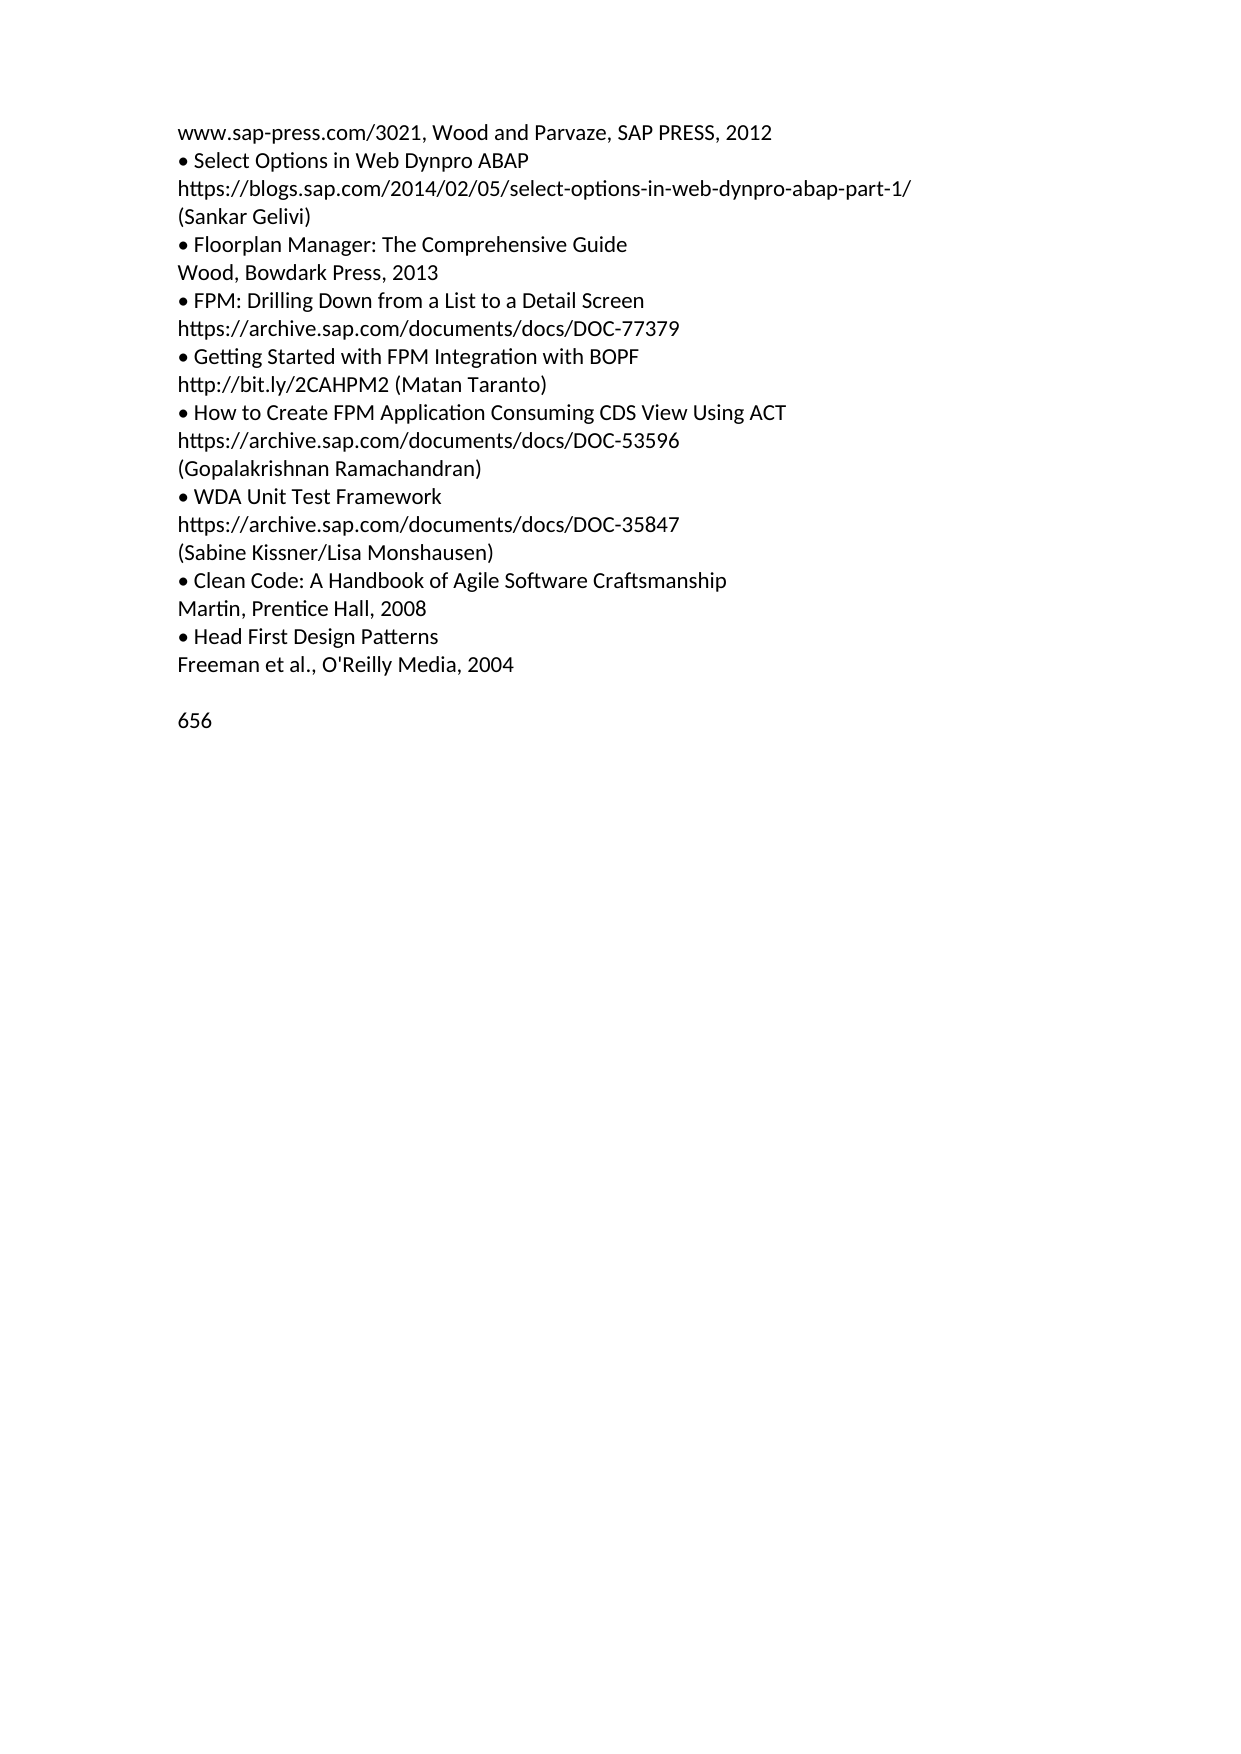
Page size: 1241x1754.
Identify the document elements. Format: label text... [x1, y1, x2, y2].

text www.sap-press.com/3021, Wood and Parvaze, SAP PRESS, 2012 [177, 118, 1152, 146]
text • Getting Started with FPM Integration with BOPF [177, 342, 1152, 370]
text Freeman et al., O'Reilly Media, 2004 [177, 651, 1152, 678]
text • Select Options in Web Dynpro ABAP [177, 146, 1152, 174]
text http://bit.ly/2CAHPM2 (Matan Taranto) [177, 370, 1152, 398]
text • Clean Code: A Handbook of Agile Software Craftsmanship [177, 566, 1152, 594]
text • WDA Unit Test Framework [177, 482, 1152, 510]
text (Sabine Kissner/Lisa Monshausen) [177, 538, 1152, 566]
text • FPM: Drilling Down from a List to a Detail Screen [177, 286, 1152, 314]
text • Floorplan Manager: The Comprehensive Guide [177, 230, 1152, 258]
text https://archive.sap.com/documents/docs/DOC-53596 [177, 426, 1152, 454]
text 656 [177, 707, 1152, 734]
text Martin, Prentice Hall, 2008 [177, 594, 1152, 622]
text https://archive.sap.com/documents/docs/DOC-35847 [177, 510, 1152, 538]
text https://archive.sap.com/documents/docs/DOC-77379 [177, 314, 1152, 342]
text • Head First Design Patterns [177, 622, 1152, 651]
text • How to Create FPM Application Consuming CDS View Using ACT [177, 398, 1152, 426]
text (Sankar Gelivi) [177, 202, 1152, 230]
text (Gopalakrishnan Ramachandran) [177, 454, 1152, 482]
text https://blogs.sap.com/2014/02/05/select-options-in-web-dynpro-abap-part-1/ [177, 174, 1152, 202]
text Wood, Bowdark Press, 2013 [177, 258, 1152, 286]
